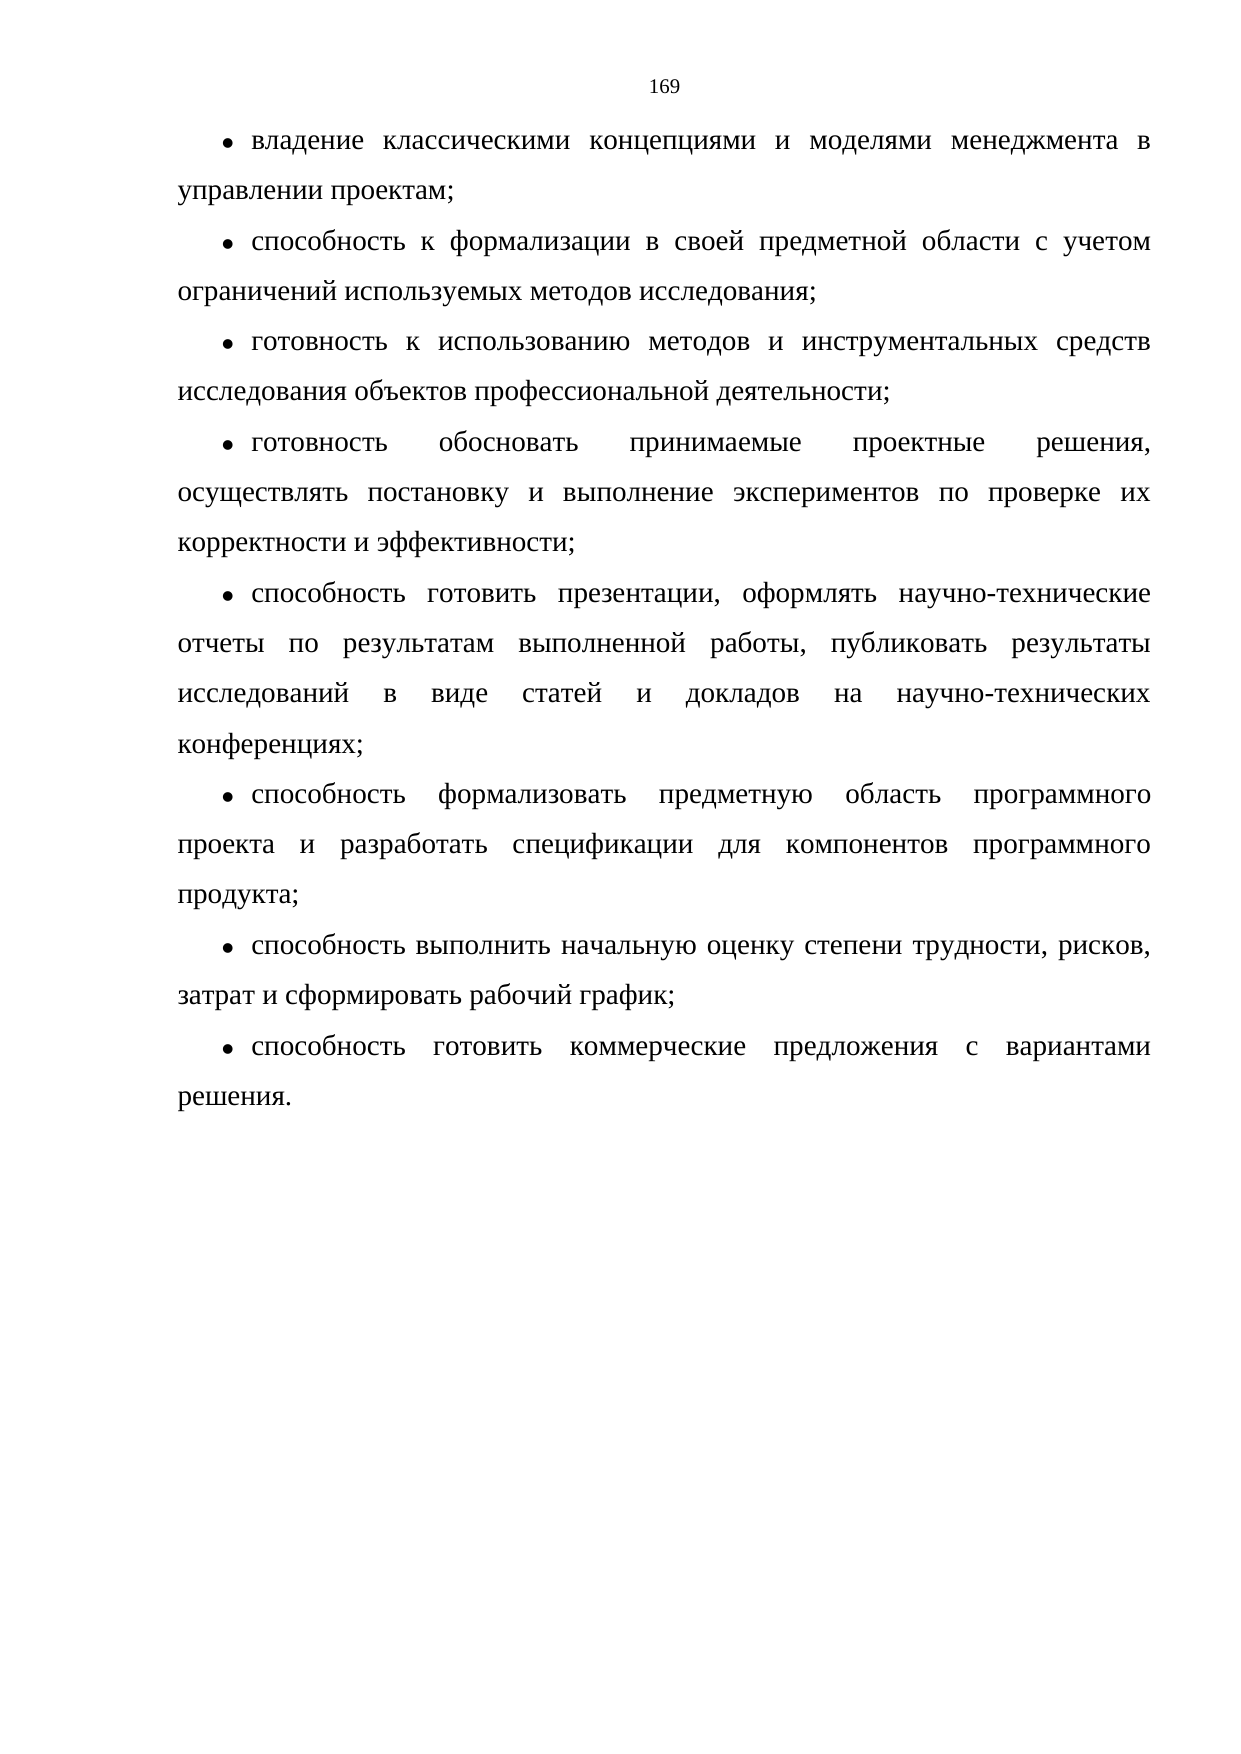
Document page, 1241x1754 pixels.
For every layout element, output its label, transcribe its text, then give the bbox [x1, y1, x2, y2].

text способность формализовать предметную область программного проекта и разработать спецификации для компонентов программного продукта; [177, 776, 1152, 910]
text способность к формализации в своей предметной области с учетом ограничений используемых методов исследования; [177, 223, 1152, 306]
text готовность обосновать принимаемые проектные решения, осуществлять постановку и выполнение экспериментов по проверке их корректности и эффективности; [177, 424, 1152, 558]
text готовность к использованию методов и инструментальных средств исследования объектов профессиональной деятельности; [177, 323, 1152, 407]
text способность готовить презентации, оформлять научно-технические отчеты по результатам выполненной работы, публиковать результаты исследований в виде статей и докладов на научно-технических конференциях; [177, 575, 1152, 759]
text владение классическими концепциями и моделями менеджмента в управлении проектам; [177, 122, 1152, 206]
text способность готовить коммерческие предложения с вариантами решения. [177, 1028, 1152, 1111]
text способность выполнить начальную оценку степени трудности, рисков, затрат и сформировать рабочий график; [177, 927, 1152, 1011]
